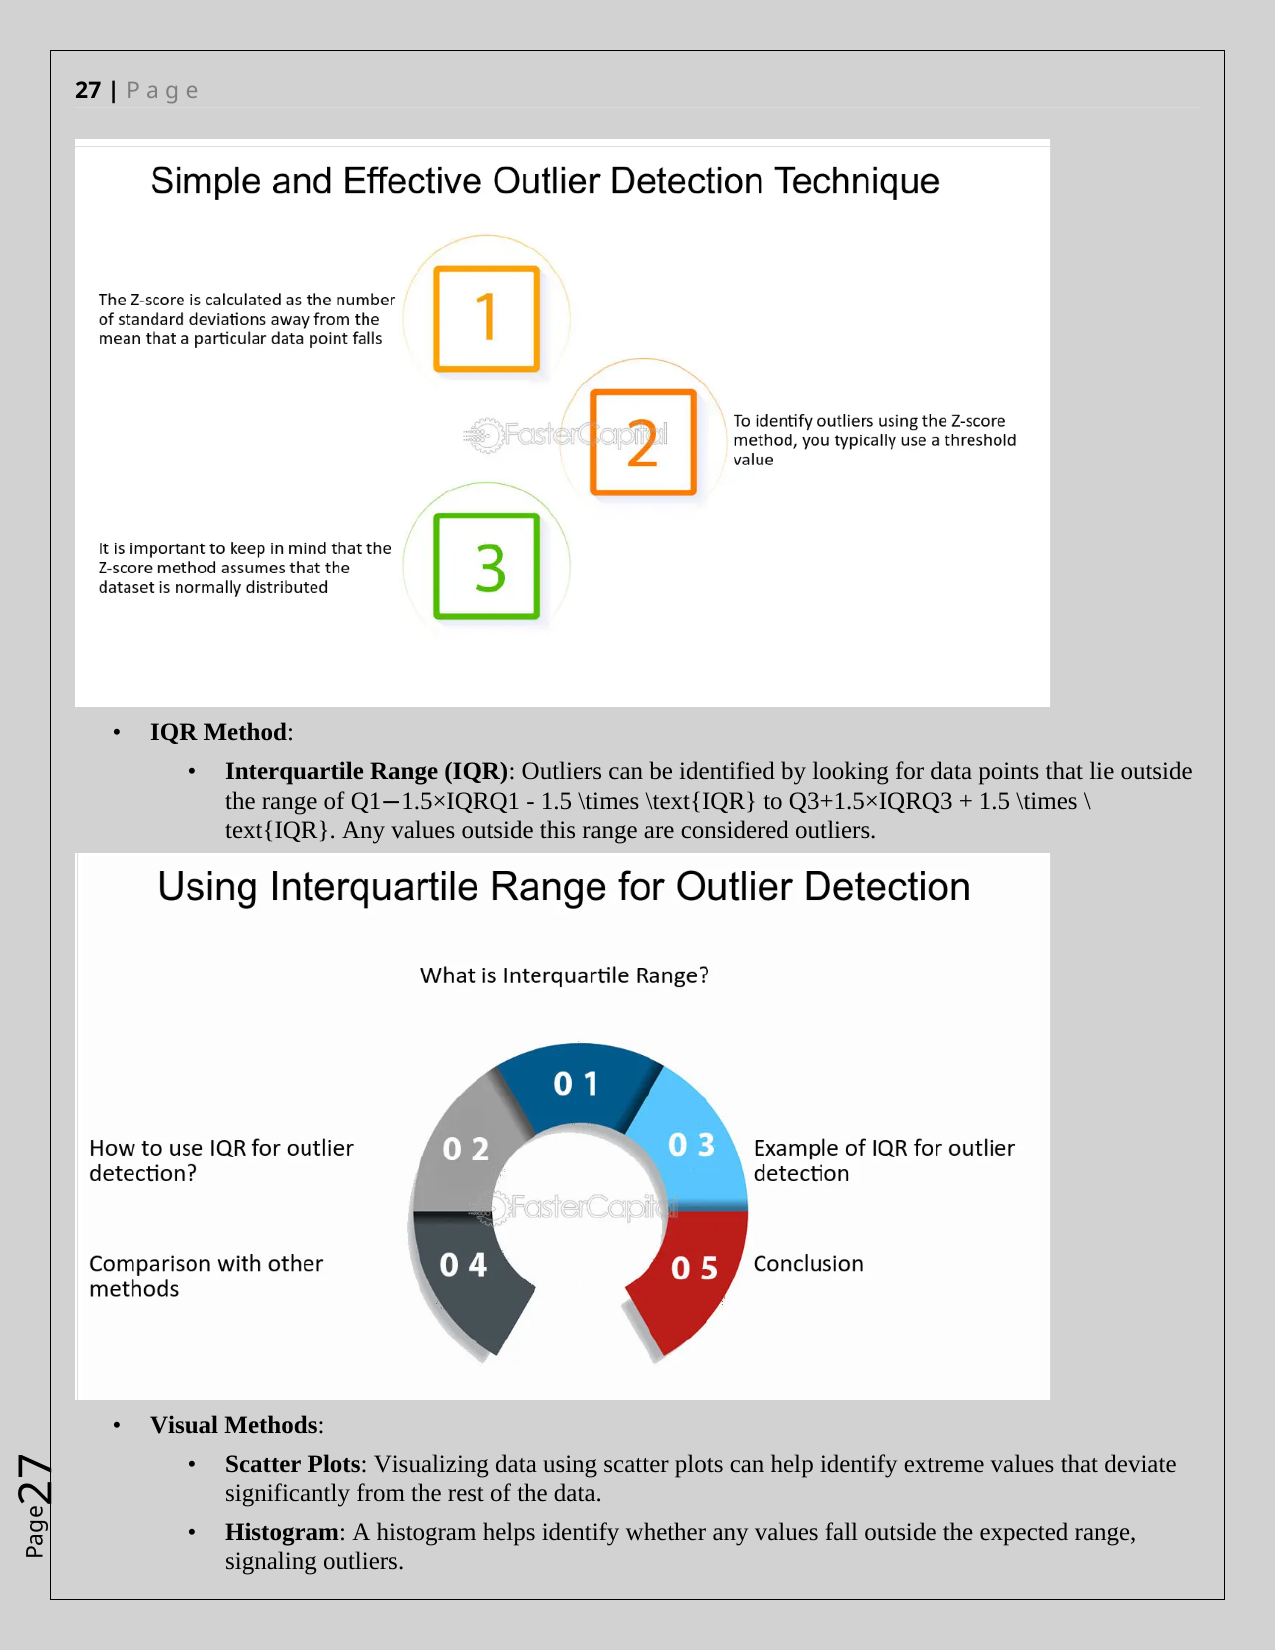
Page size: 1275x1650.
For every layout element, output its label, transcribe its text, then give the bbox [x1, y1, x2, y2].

picture [75, 853, 1050, 1400]
list Interquartile Range (IQR): Outliers can be identified by looking for data points that lie outside the range of Q1−1.5×IQRQ1 - 1.5 \times \text{IQR} to Q3+1.5×IQRQ3 + 1.5 \times \text{IQR}. Any values outside this range are considered outliers. [187, 756, 1200, 843]
list Scatter Plots: Visualizing data using scatter plots can help identify extreme values that deviate significantly from the rest of the data. [187, 1449, 1200, 1507]
picture [75, 139, 1050, 707]
list Visual Methods: [112, 1410, 1200, 1439]
list IQR Method: [112, 717, 1200, 745]
list Histogram: A histogram helps identify whether any values fall outside the expected range, signaling outliers. [187, 1517, 1200, 1575]
